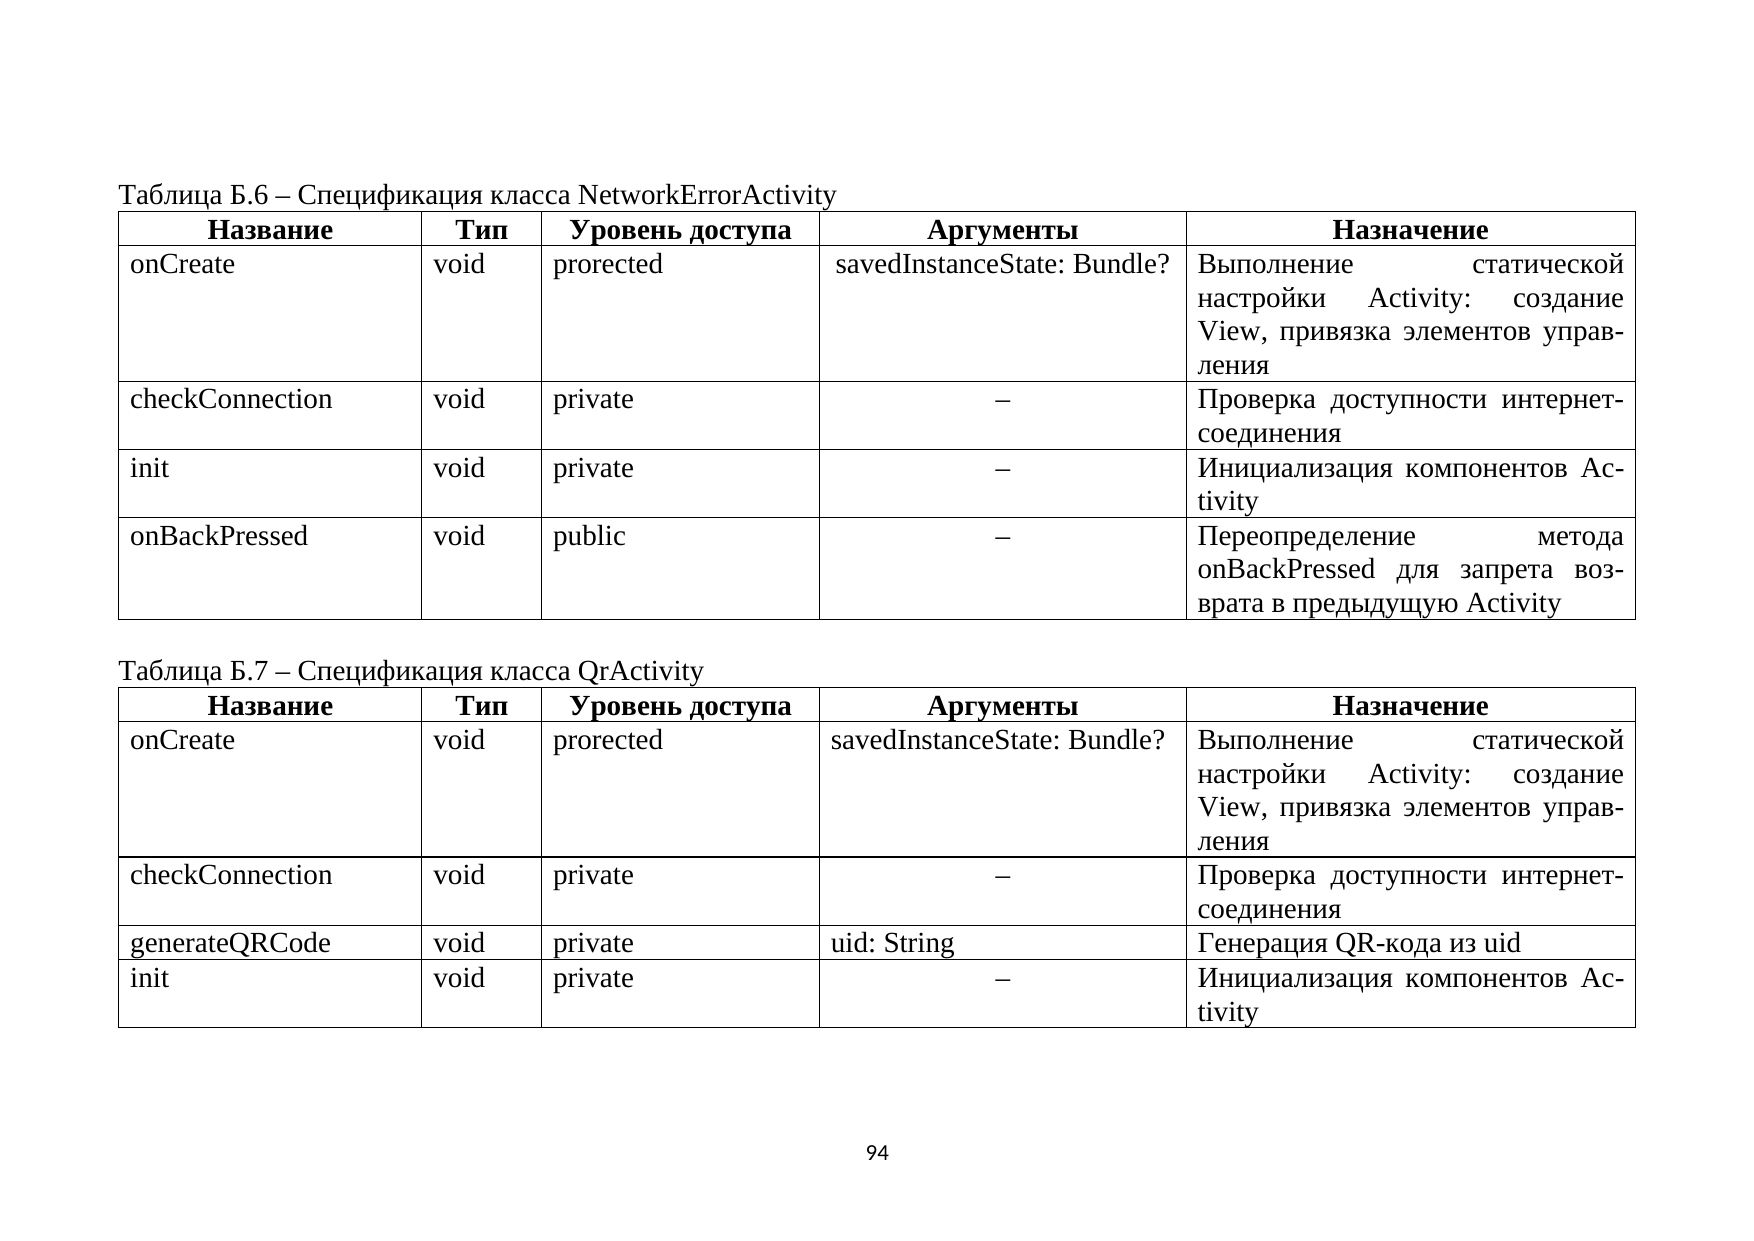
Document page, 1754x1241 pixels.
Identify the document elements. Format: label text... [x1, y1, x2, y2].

table_cell – [820, 858, 1186, 924]
table_cell init [119, 450, 421, 517]
table_header Аргументы [820, 212, 1186, 245]
table_cell init [119, 960, 421, 1027]
table_cell void [422, 858, 541, 924]
table_cell Проверка доступности интернет-соединения [1187, 858, 1635, 924]
table_cell private [542, 960, 819, 1027]
table_cell void [422, 246, 541, 381]
table_header Назначение [1187, 212, 1635, 245]
table_cell – [820, 518, 1186, 618]
table_header Название [119, 212, 421, 245]
table_cell checkConnection [119, 858, 421, 924]
table_cell checkConnection [119, 382, 421, 449]
table_cell Генерация QR-кода из uid [1187, 926, 1635, 959]
table_cell private [542, 926, 819, 959]
table_cell void [422, 518, 541, 618]
table_cell public [542, 518, 819, 618]
table_cell private [542, 450, 819, 517]
table_cell – [820, 450, 1186, 517]
table_cell onCreate [119, 246, 421, 381]
text Таблица Б.6 – Спецификация класса NetworkErrorActivity [118, 177, 1636, 211]
table_header Аргументы [820, 688, 1186, 721]
table_header Назначение [1187, 688, 1635, 721]
table_cell uid: String [820, 926, 1186, 959]
table_header Уровень доступа [542, 688, 819, 721]
table_cell generateQRCode [119, 926, 421, 959]
table_cell Выполнение статической настройки Activity: создание View, привязка элементов управления [1187, 246, 1635, 381]
table_cell prorected [542, 246, 819, 381]
table_header Тип [422, 212, 541, 245]
table_cell void [422, 926, 541, 959]
table_cell void [422, 960, 541, 1027]
table_cell void [422, 722, 541, 856]
table_header Тип [422, 688, 541, 721]
table_cell savedInstanceState: Bundle? [820, 722, 1186, 856]
text Таблица Б.7 – Спецификация класса QrActivity [118, 653, 1636, 687]
table_cell Проверка доступности интернет-соединения [1187, 382, 1635, 449]
table_cell savedInstanceState: Bundle? [820, 246, 1186, 381]
table_cell prorected [542, 722, 819, 856]
table_cell private [542, 382, 819, 449]
table_cell Выполнение статической настройки Activity: создание View, привязка элементов управления [1187, 722, 1635, 856]
table_cell Переопределение метода onBackPressed для запрета возврата в предыдущую Activity [1187, 518, 1635, 618]
table_cell void [422, 450, 541, 517]
table_cell onCreate [119, 722, 421, 856]
table_cell – [820, 382, 1186, 449]
table_cell void [422, 382, 541, 449]
table_header Название [119, 688, 421, 721]
table_cell – [820, 960, 1186, 1027]
table_cell onBackPressed [119, 518, 421, 618]
table_cell Инициализация компонентов Activity [1187, 960, 1635, 1027]
table_header Уровень доступа [542, 212, 819, 245]
table_cell private [542, 858, 819, 924]
table_cell Инициализация компонентов Activity [1187, 450, 1635, 517]
